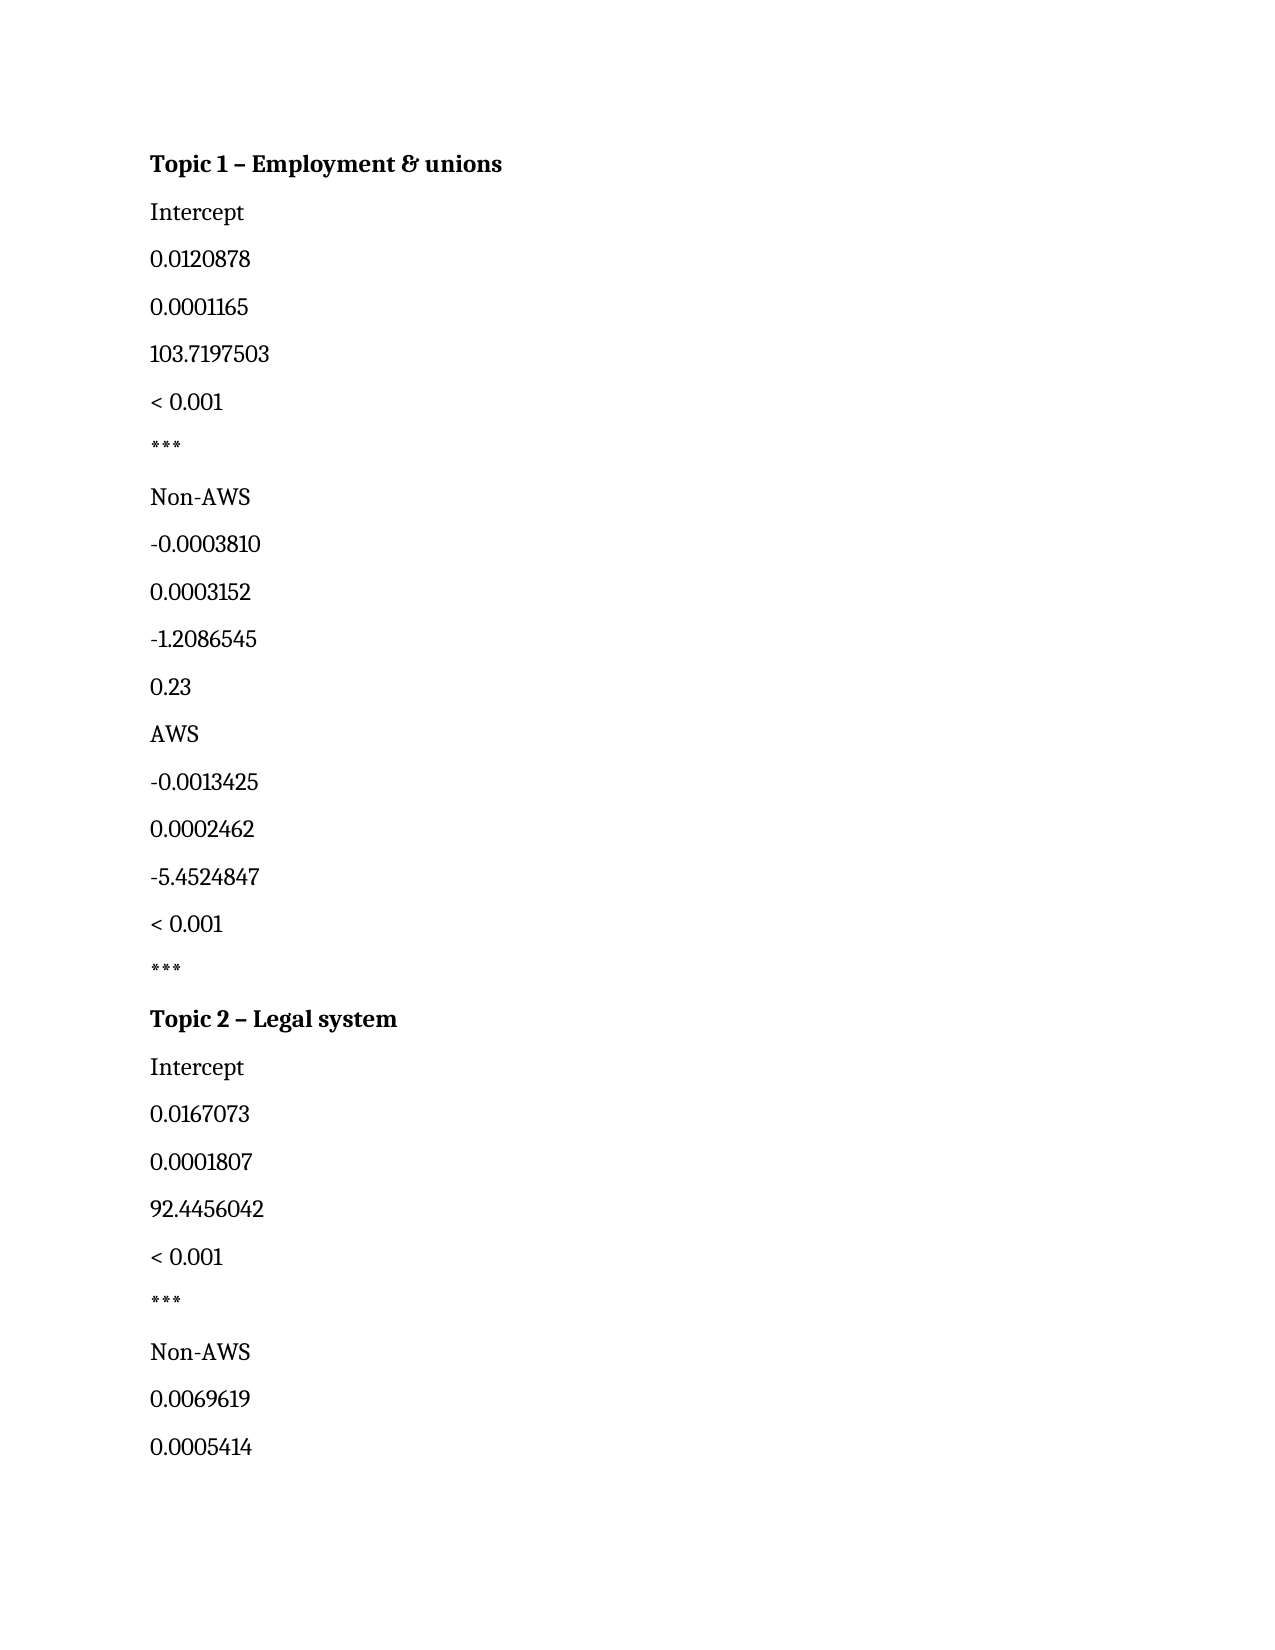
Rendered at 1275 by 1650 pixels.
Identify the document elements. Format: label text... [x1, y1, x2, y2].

text -5.4524847 [150, 862, 1125, 891]
text -0.0003810 [150, 530, 1125, 559]
text 0.0005414 [150, 1432, 1125, 1461]
text Non-AWS [150, 1337, 1125, 1366]
text 92.4456042 [150, 1195, 1125, 1224]
text Intercept [150, 197, 1125, 226]
text Topic 1 – Employment & unions [150, 150, 1125, 179]
text 0.0120878 [150, 245, 1125, 274]
text 0.0001165 [150, 292, 1125, 321]
text < 0.001 [150, 387, 1125, 416]
text 0.0069619 [150, 1385, 1125, 1414]
text 0.0003152 [150, 577, 1125, 606]
text < 0.001 [150, 1242, 1125, 1271]
text -1.2086545 [150, 625, 1125, 654]
text Topic 2 – Legal system [150, 1005, 1125, 1034]
text *** [150, 435, 1125, 464]
text 103.7197503 [150, 340, 1125, 369]
text *** [150, 1290, 1125, 1319]
text 0.0002462 [150, 815, 1125, 844]
text 0.23 [150, 672, 1125, 701]
text 0.0001807 [150, 1147, 1125, 1176]
text AWS [150, 720, 1125, 749]
text Non-AWS [150, 482, 1125, 511]
text *** [150, 957, 1125, 986]
text < 0.001 [150, 910, 1125, 939]
text 0.0167073 [150, 1100, 1125, 1129]
text -0.0013425 [150, 767, 1125, 796]
text Intercept [150, 1052, 1125, 1081]
